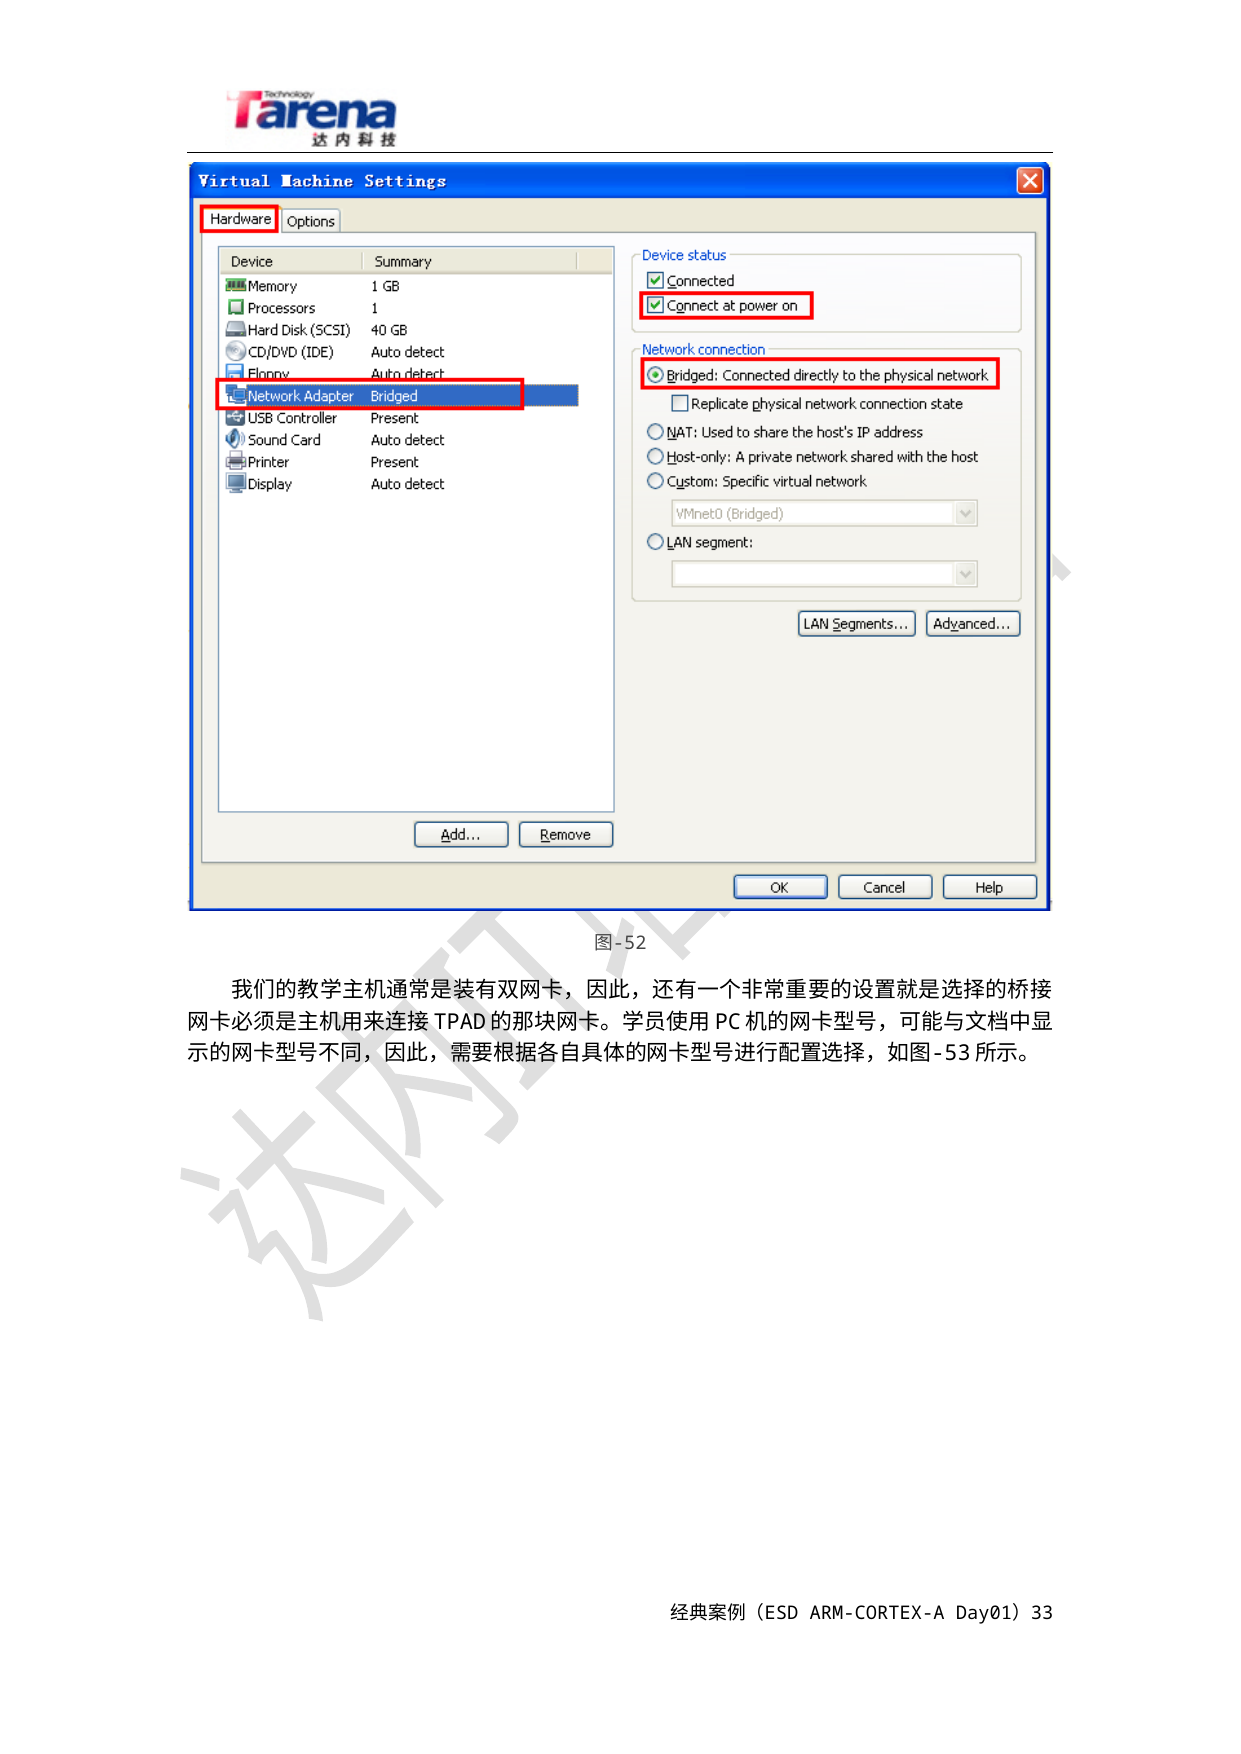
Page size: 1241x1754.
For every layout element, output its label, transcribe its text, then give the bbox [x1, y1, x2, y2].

text 我们的教学主机通常是装有双网卡，因此，还有一个非常重要的设置就是选择的桥接网卡必须是主机用来连接TPAD的那块网卡。学员使用PC机的网卡型号，可能与文档中显示的网卡型号不同，因此，需要根据各自具体的网卡型号进行配置选择，如图-53所示。 [187, 972, 1053, 1067]
picture [187, 162, 1053, 911]
picture [224, 88, 398, 150]
text 图-52 [187, 928, 1053, 955]
